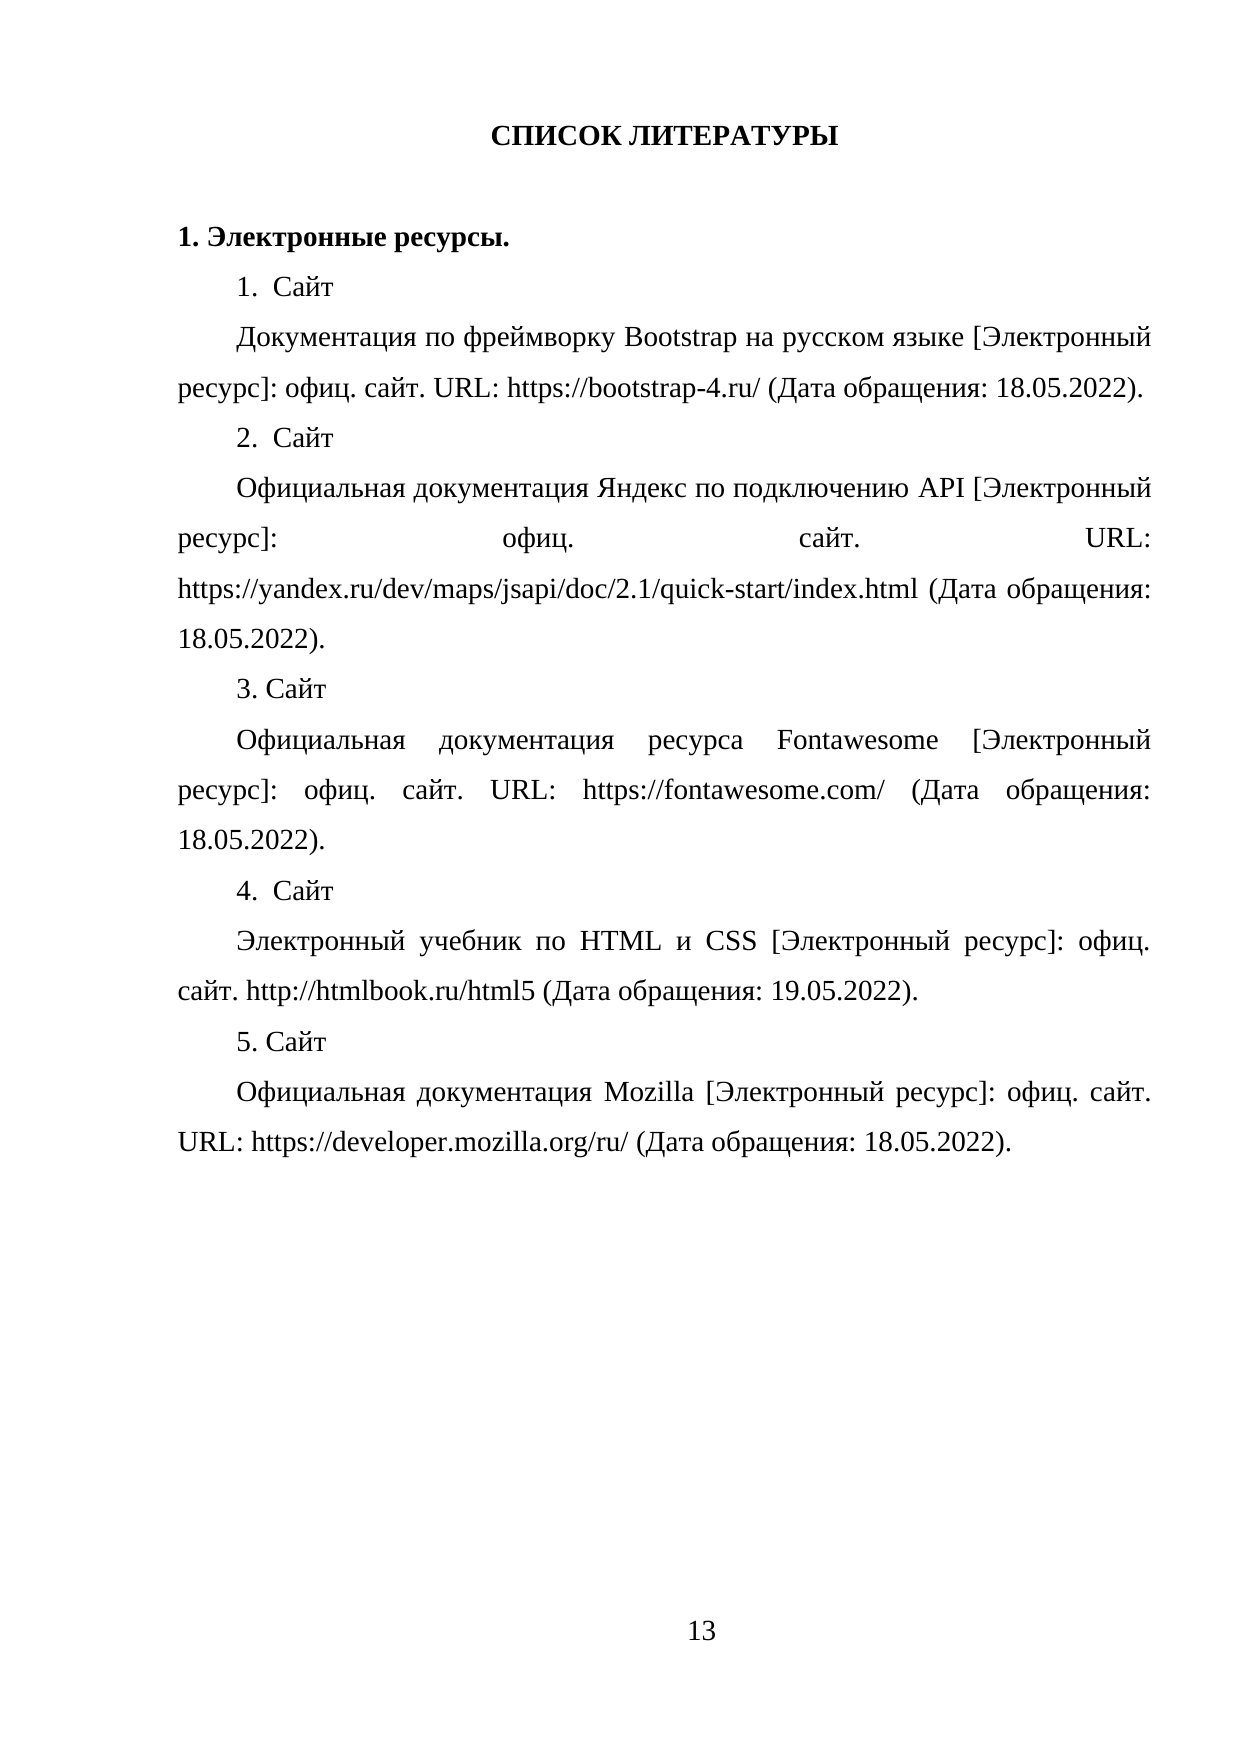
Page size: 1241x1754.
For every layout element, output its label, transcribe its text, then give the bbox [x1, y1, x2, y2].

subtitle СПИСОК ЛИТЕРАТУРЫ [177, 118, 1152, 152]
text Официальная документация ресурса Fontawesome [Электронный ресурс]: офиц. сайт. URL: https://fontawesome.com/ (Дата обращения: 18.05.2022). [177, 722, 1152, 856]
text Документация по фреймворку Bootstrap на русском языке [Электронный ресурс]: офиц. сайт. URL: https://bootstrap-4.ru/ (Дата обращения: 18.05.2022). [177, 319, 1152, 403]
text 4. Сайт [177, 873, 1152, 906]
text 5. Сайт [177, 1024, 1152, 1057]
text 1. Сайт [177, 269, 1152, 303]
text 3. Сайт [177, 672, 1152, 705]
text Официальная документация Mozilla [Электронный ресурс]: офиц. сайт. URL: https://developer.mozilla.org/ru/ (Дата обращения: 18.05.2022). [177, 1074, 1152, 1158]
text 1. Электронные ресурсы. [177, 219, 1152, 252]
text 2. Сайт [177, 420, 1152, 453]
text Официальная документация Яндекс по подключению API [Электронный ресурс]: офиц. сайт. URL: https://yandex.ru/dev/maps/jsapi/doc/2.1/quick-start/index.html (Дата обращения: 18.05.2022). [177, 470, 1152, 655]
text Электронный учебник по HTML и CSS [Электронный ресурс]: офиц. сайт. http://htmlbook.ru/html5 (Дата обращения: 19.05.2022). [177, 923, 1152, 1007]
